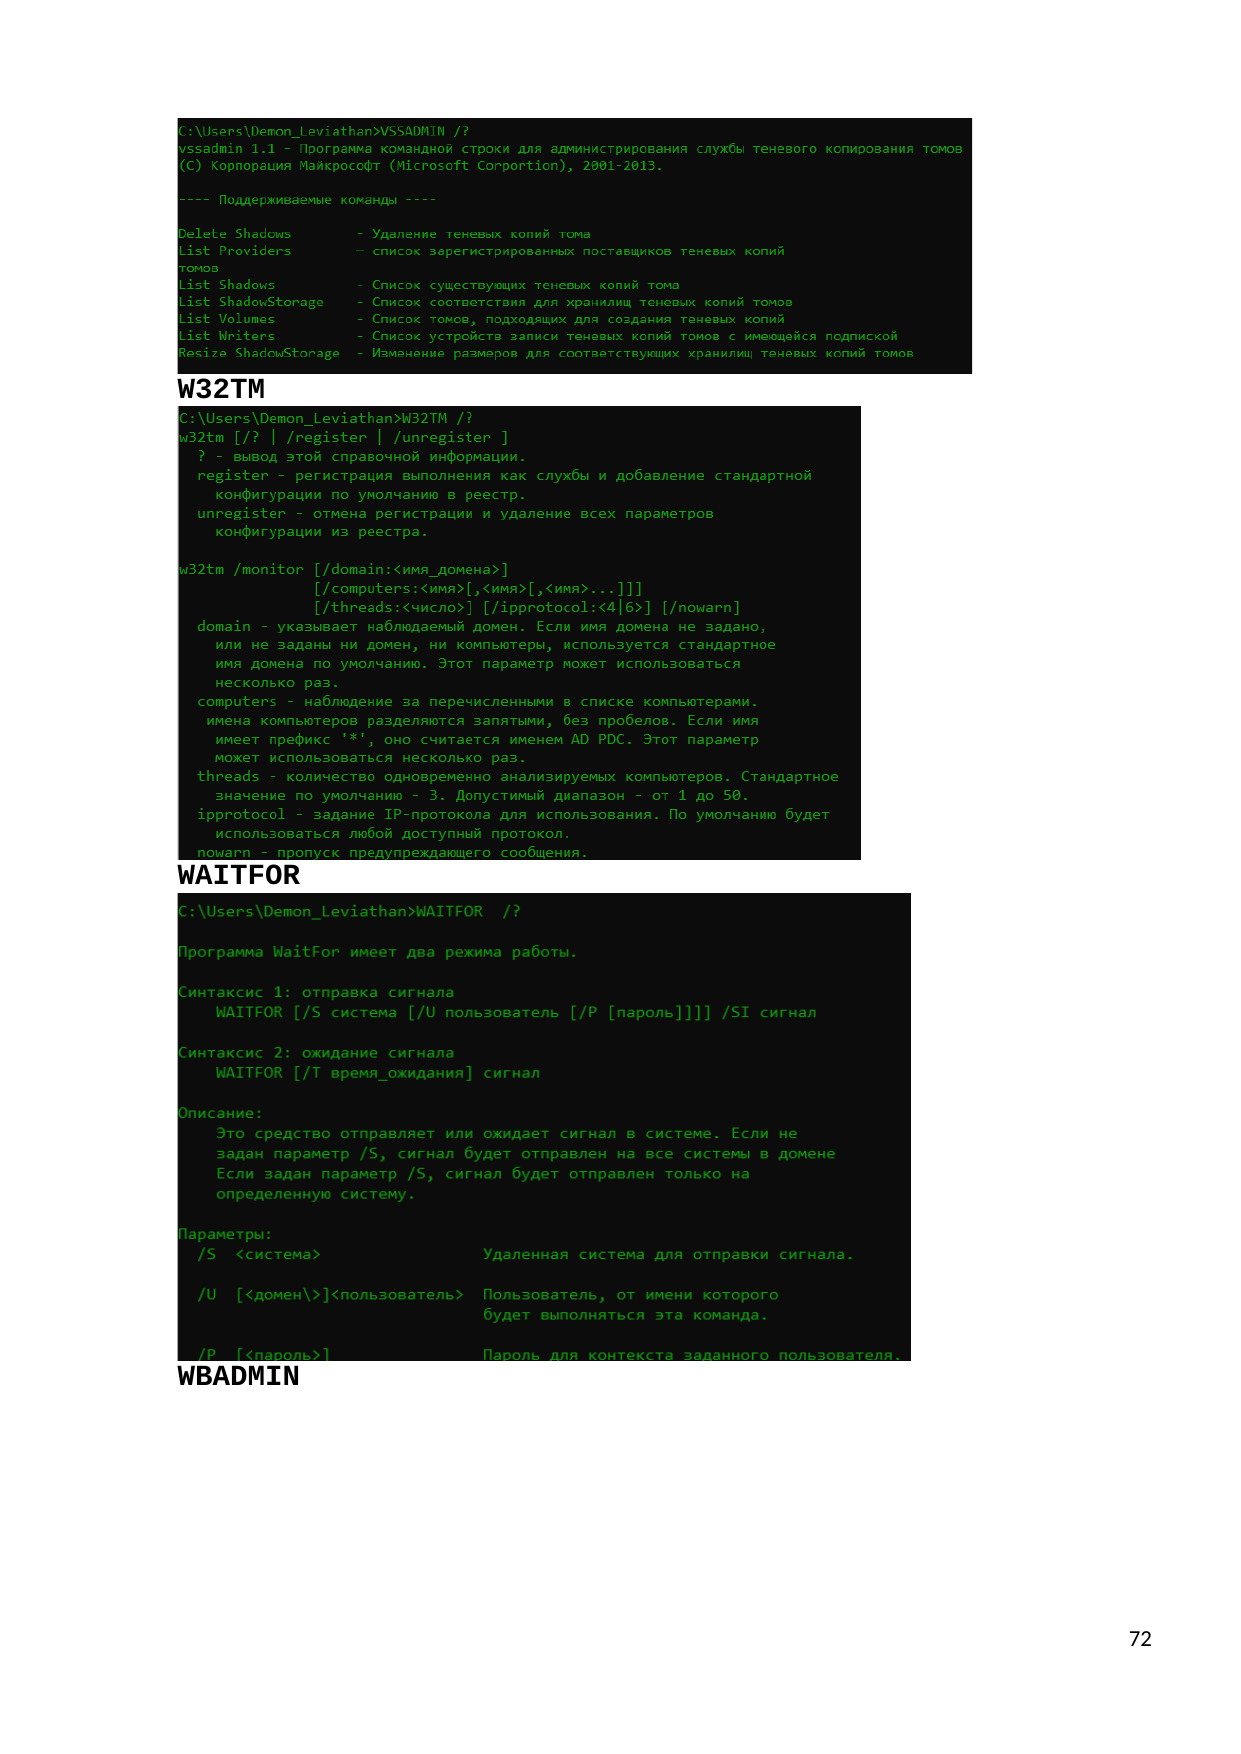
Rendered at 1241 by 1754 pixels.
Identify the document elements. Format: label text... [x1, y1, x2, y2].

picture [177, 118, 973, 374]
picture [177, 406, 861, 860]
picture [177, 893, 911, 1361]
